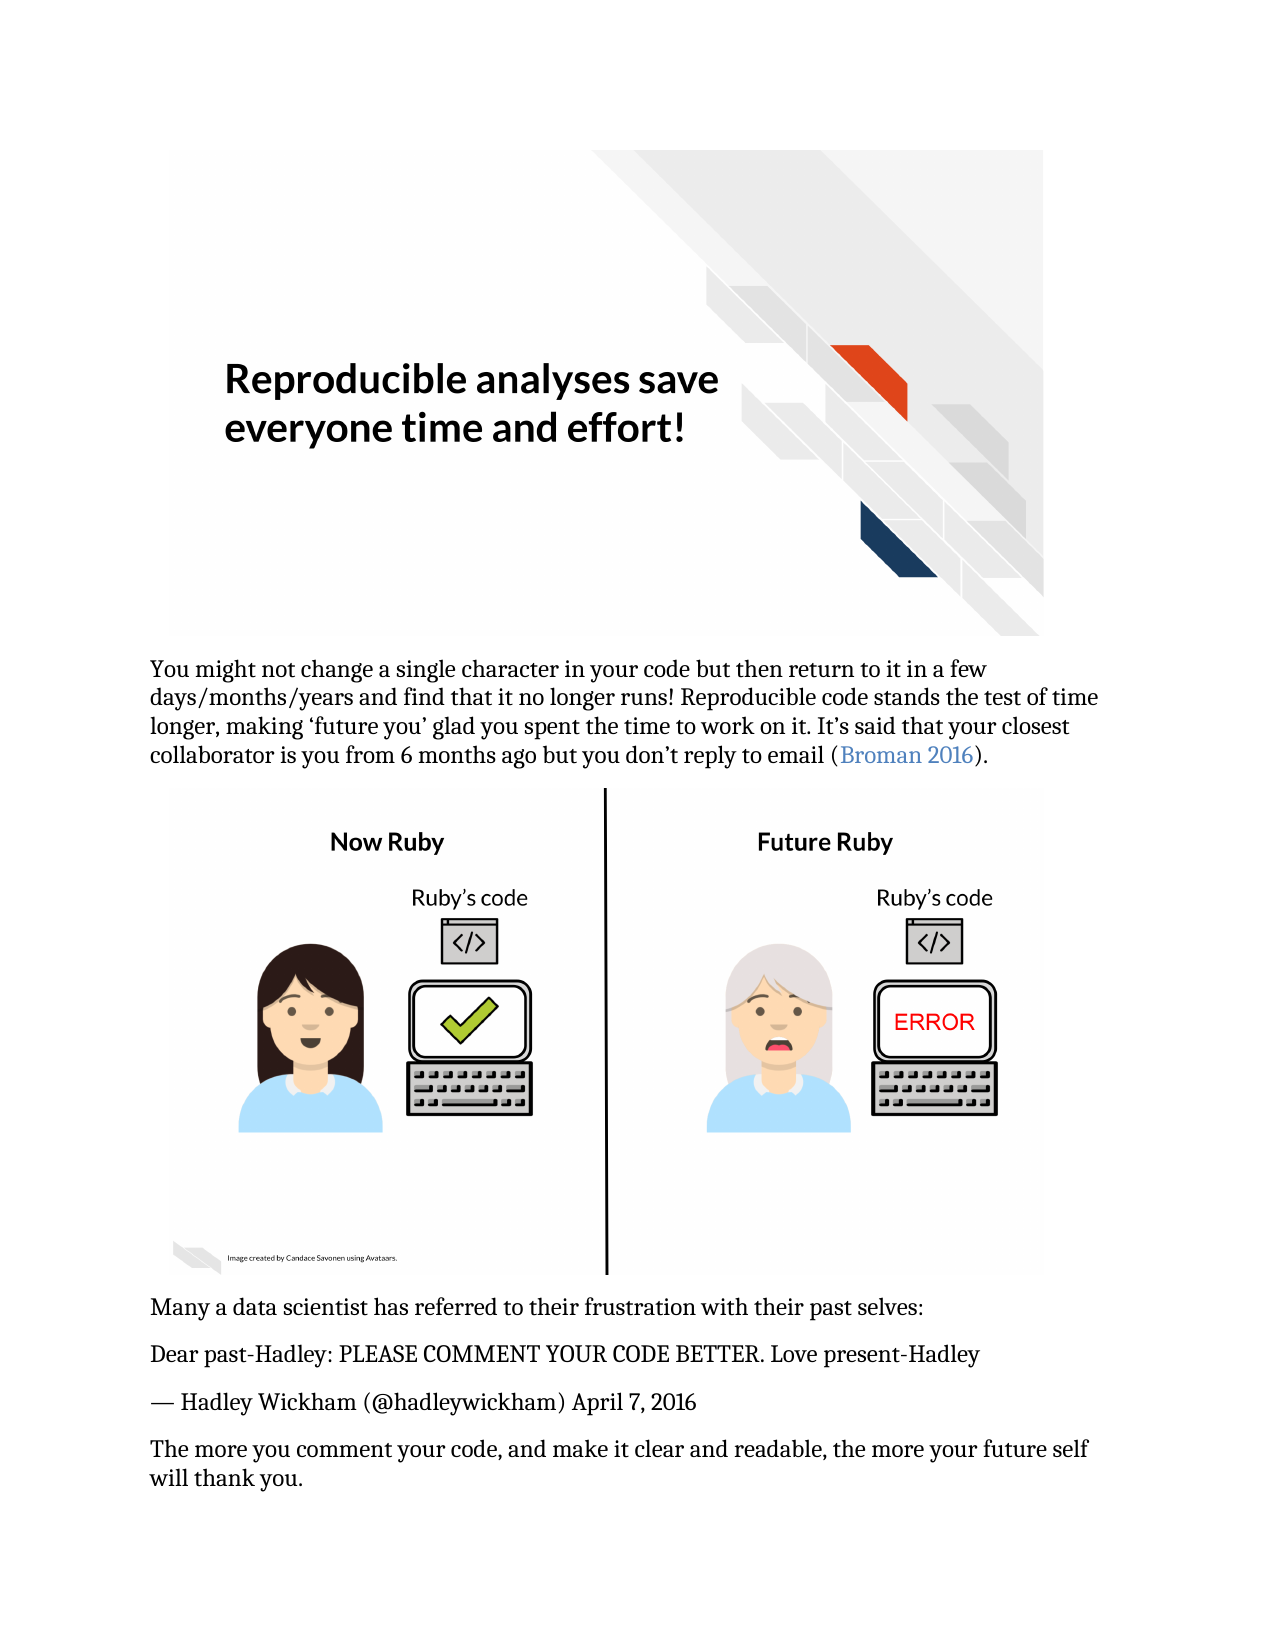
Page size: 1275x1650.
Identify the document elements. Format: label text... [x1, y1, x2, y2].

picture [168, 150, 1044, 636]
text The more you comment your code, and make it clear and readable, the more your future self will thank you. [150, 1435, 1125, 1493]
text Dear past-Hadley: PLEASE COMMENT YOUR CODE BETTER. Love present-Hadley [150, 1340, 1125, 1369]
text Many a data scientist has referred to their frustration with their past selves: [150, 1293, 1125, 1322]
text — Hadley Wickham (@hadleywickham) April 7, 2016 [150, 1388, 1125, 1417]
picture [168, 788, 1044, 1275]
text You might not change a single character in your code but then return to it in a few days/months/years and find that it no longer runs! Reproducible code stands the test of time longer, making ‘future you’ glad you spent the time to work on it. It’s said that your closest collaborator is you from 6 months ago but you don’t reply to email (Broman 2016). [150, 654, 1125, 769]
